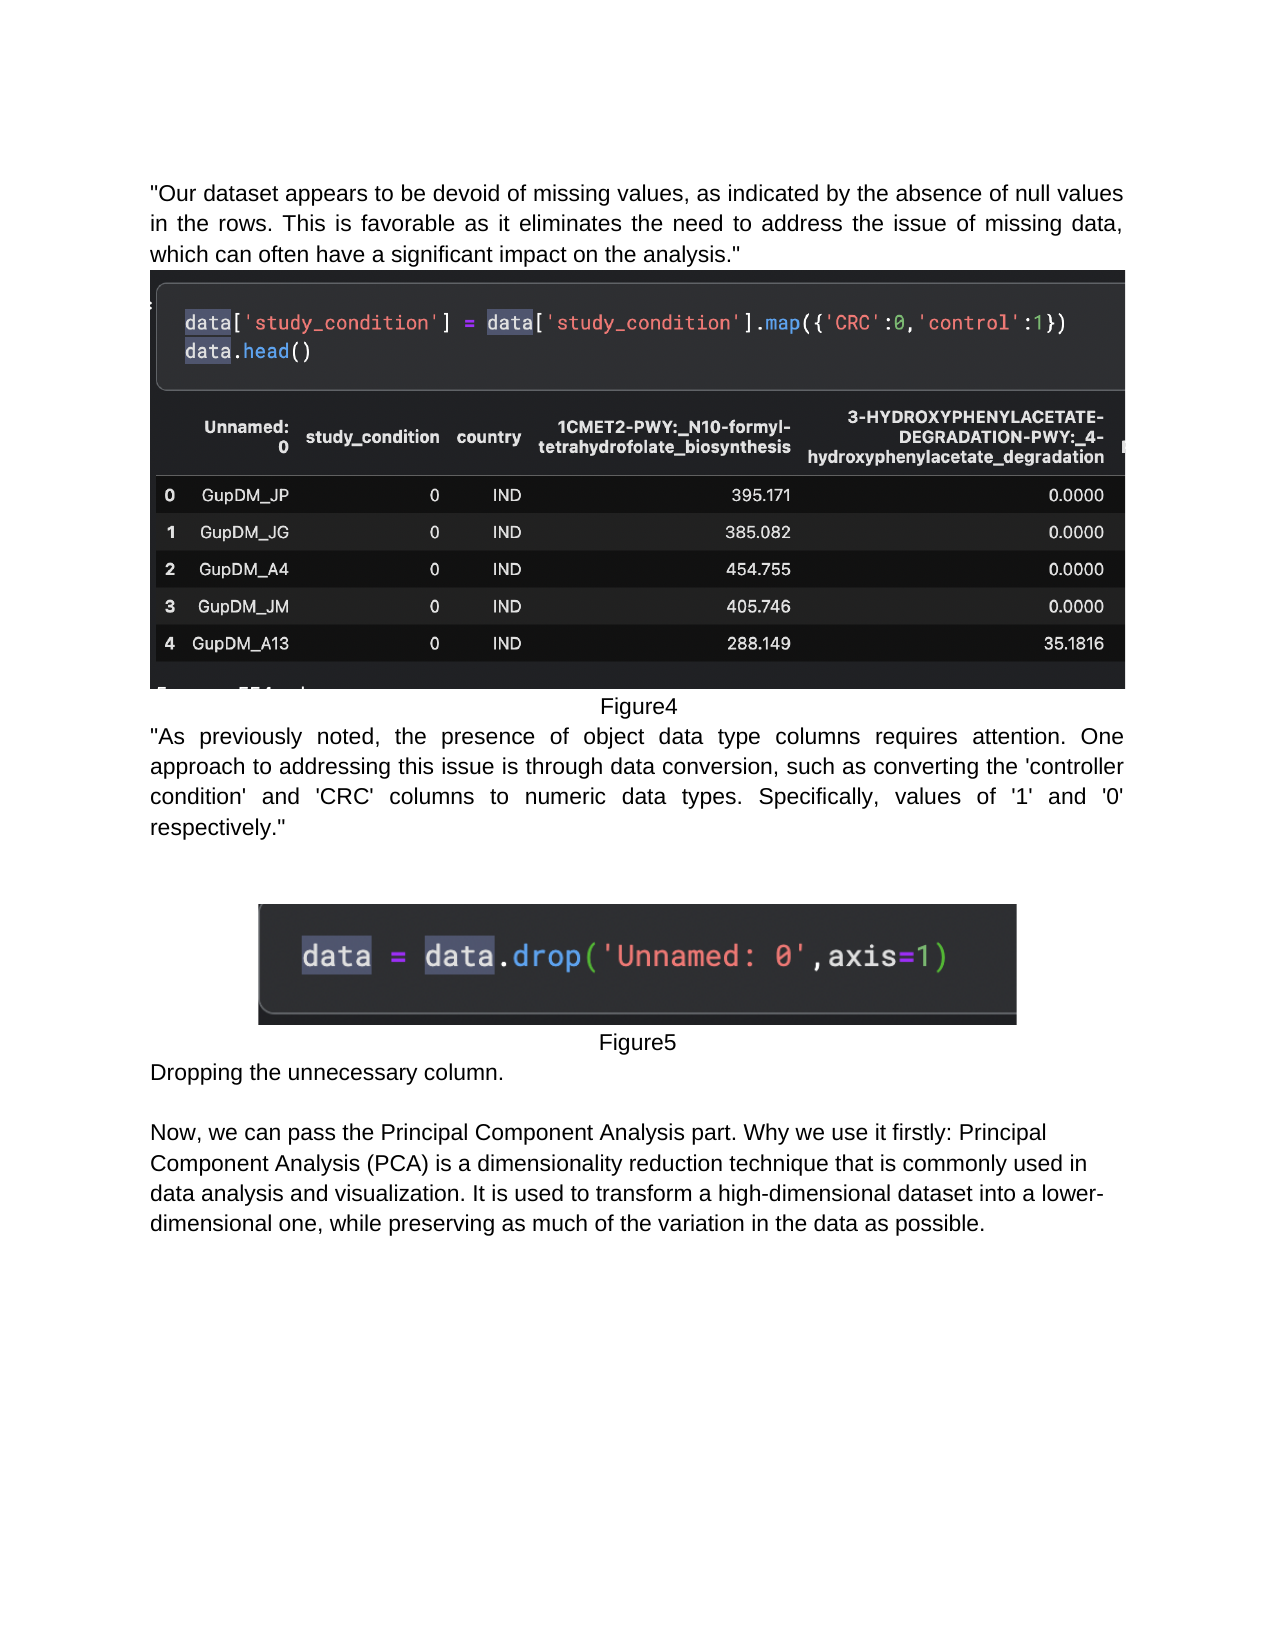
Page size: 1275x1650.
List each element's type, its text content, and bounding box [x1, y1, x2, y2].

text Figure4 [150, 693, 1125, 719]
picture [150, 270, 1125, 689]
text "As previously noted, the presence of object data type columns requires attention. One approach to addressing this issue is through data conversion, such as converting the 'controller condition' and 'CRC' columns to numeric data types. Specifically, values of '1' and '0' respectively." [150, 723, 1125, 840]
text Dropping the unnecessary column. [150, 1059, 1125, 1085]
text "Our dataset appears to be devoid of missing values, as indicated by the absence of null values in the rows. This is favorable as it eliminates the need to address the issue of missing data, which can often have a significant impact on the analysis." [150, 180, 1125, 267]
text Figure5 [150, 1029, 1125, 1055]
picture [258, 904, 1017, 1025]
text Now, we can pass the Principal Component Analysis part. Why we use it firstly: Principal Component Analysis (PCA) is a dimensionality reduction technique that is commonly used in data analysis and visualization. It is used to transform a high-dimensional dataset into a lower-dimensional one, while preserving as much of the variation in the data as possible. [150, 1119, 1125, 1236]
